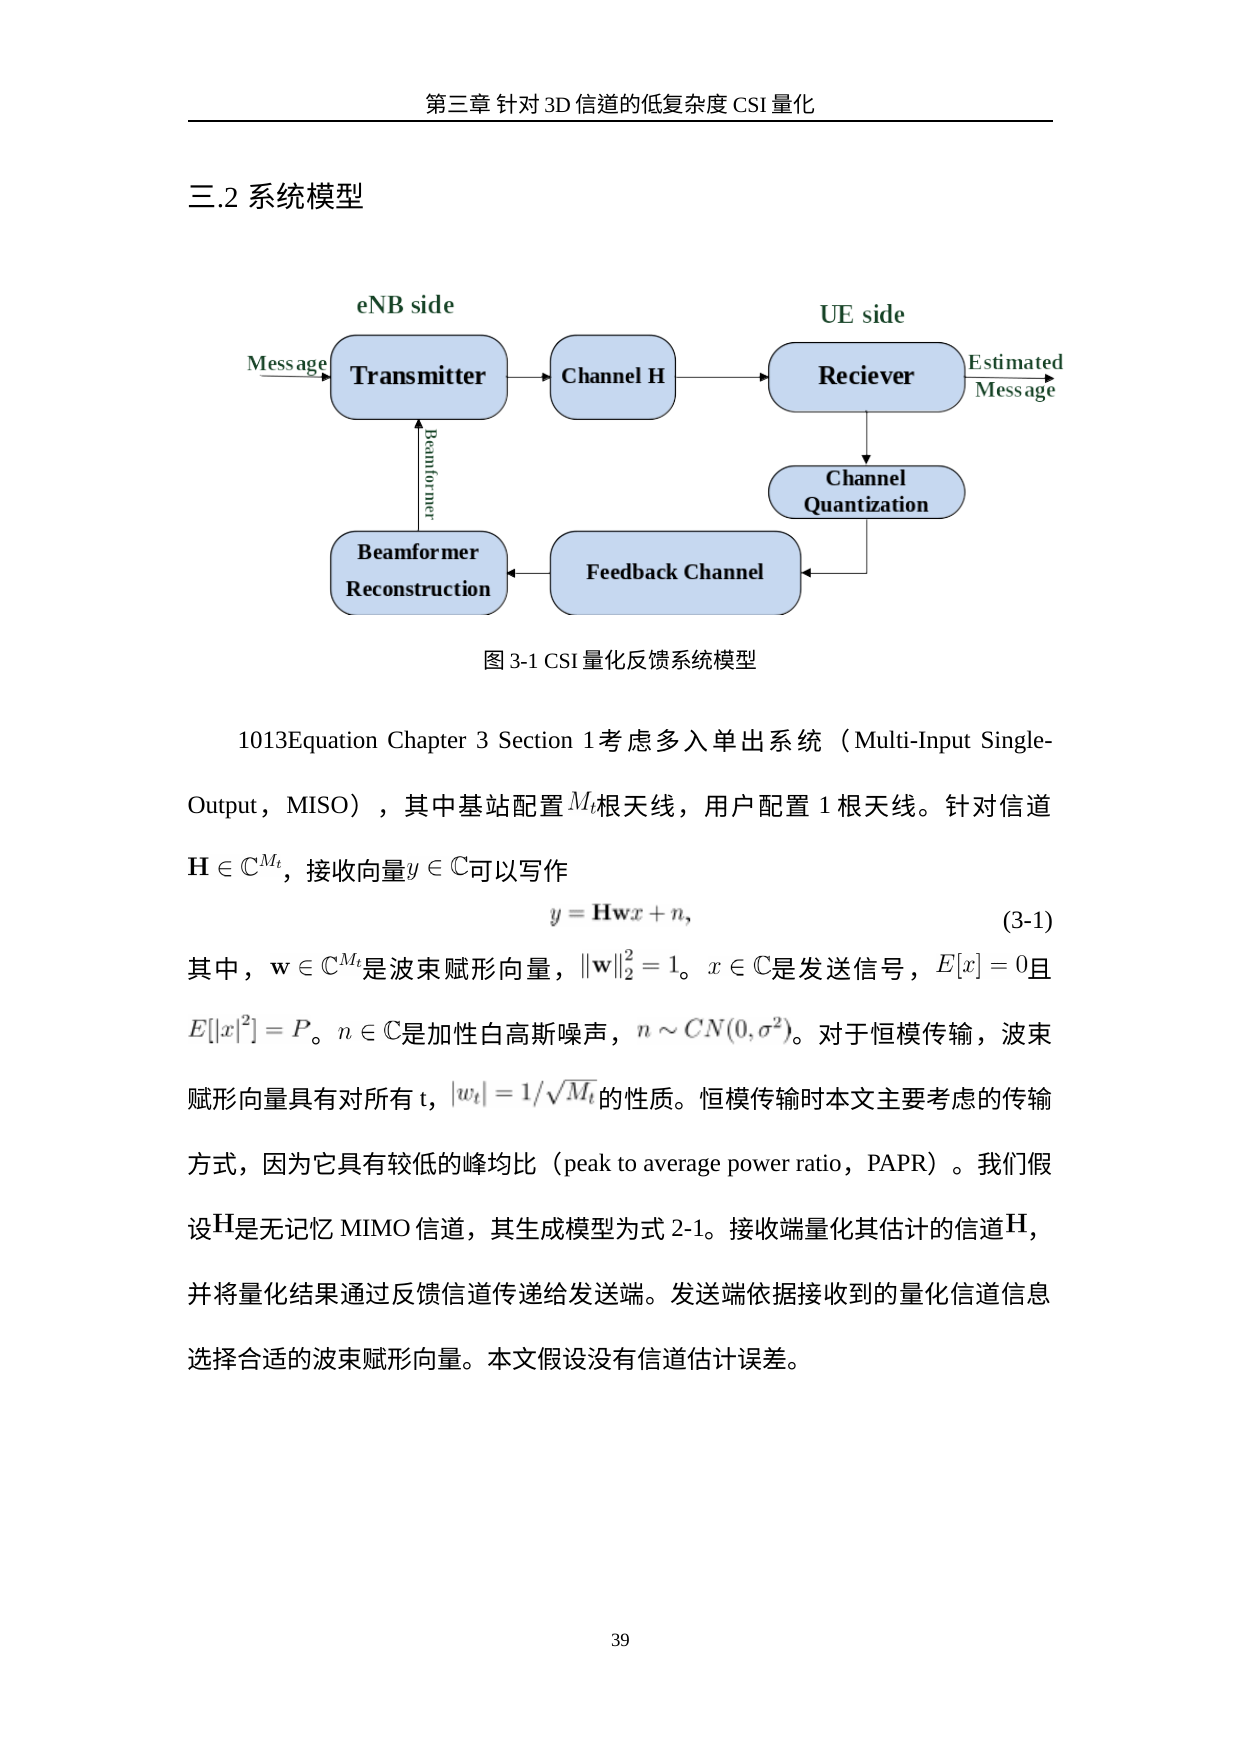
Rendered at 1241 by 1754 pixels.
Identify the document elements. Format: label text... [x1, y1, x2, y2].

text 图3-1 CSI量化反馈系统模型 [187, 285, 1053, 675]
text (3-1) [187, 902, 1053, 935]
text 其中，是波束赋形向量，。是发送信号，且。是加性白高斯噪声，。对于恒模传输，波束赋形向量具有对所有t，的性质。恒模传输时本文主要考虑的传输方式，因为它具有较低的峰均比（peak to average power ratio，PAPR）。我们假设是无记忆MIMO信道，其生成模型为式2-1。接收端量化其估计的信道，并将量化结果通过反馈信道传递给发送端。发送端依据接收到的量化信道信息选择合适的波束赋形向量。本文假设没有信道估计误差。 [187, 935, 1053, 1390]
subtitle 系统模型 [187, 162, 1053, 227]
text 考虑多入单出系统（Multi-Input Single-Output，MISO），其中基站配置根天线，用户配置1根天线。针对信道，接收向量可以写作 [187, 707, 1053, 902]
